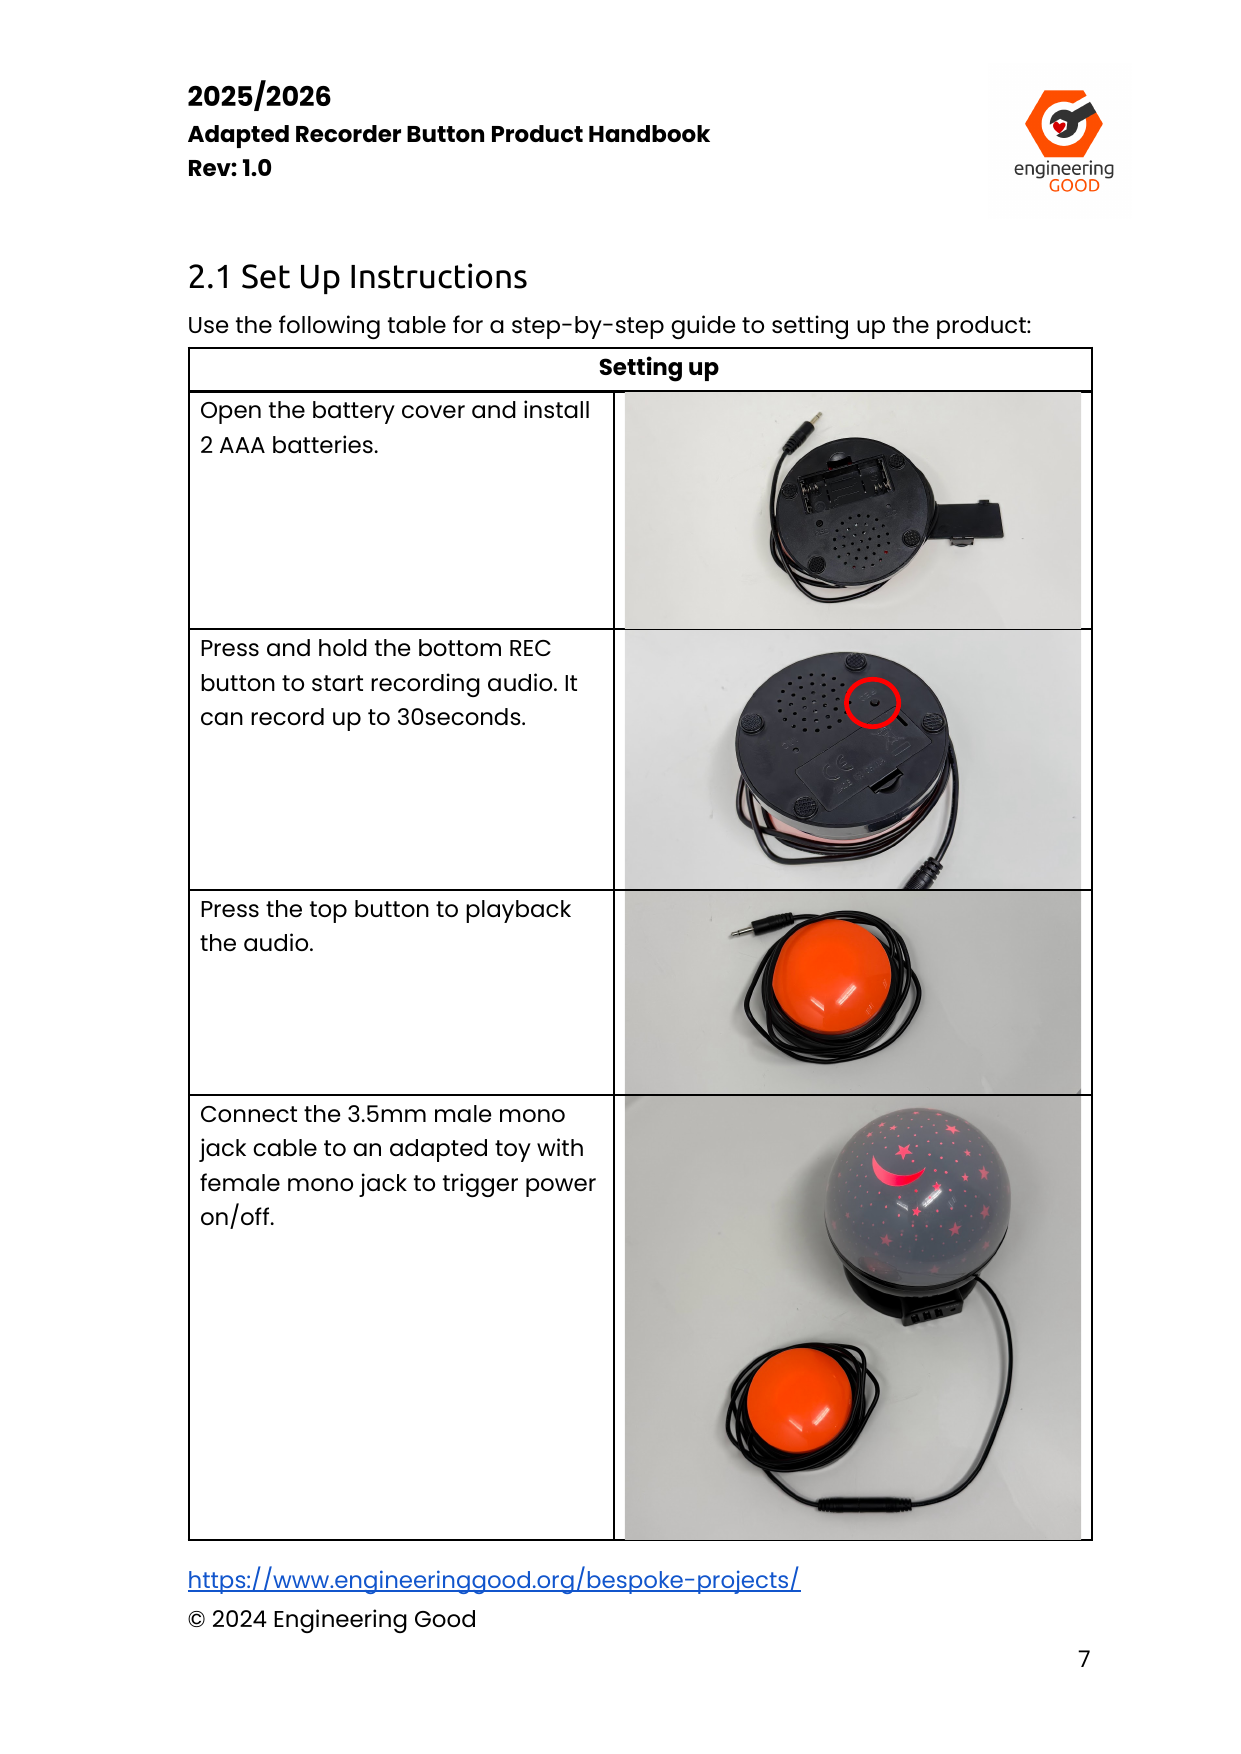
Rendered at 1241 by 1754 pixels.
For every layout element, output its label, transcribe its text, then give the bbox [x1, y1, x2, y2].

table_cell [615, 891, 624, 1094]
picture [624, 630, 1082, 889]
table_cell Connect the 3.5mm male mono jack cable to an adapted toy with female mono jack to trigger power on/off. [190, 1096, 613, 1539]
table_cell [615, 630, 624, 889]
picture [624, 392, 1082, 629]
table_cell [1082, 891, 1091, 1094]
subtitle 2.1 Set Up Instructions [187, 256, 1090, 294]
table_cell Open the battery cover and install 2 AAA batteries. [190, 393, 613, 628]
text Use the following table for a step-by-step guide to setting up the product: [187, 307, 1090, 341]
table_cell [615, 1096, 624, 1539]
table_cell Press and hold the bottom REC button to start recording audio. It can record up to 30seconds. [190, 630, 613, 889]
table_cell [1082, 1096, 1091, 1539]
table_cell [1082, 393, 1091, 628]
table_cell [1082, 630, 1091, 889]
picture [987, 63, 1132, 219]
table_cell Press the top button to playback the audio. [190, 891, 613, 1094]
table_header Setting up [190, 349, 1091, 390]
picture [624, 1096, 1082, 1540]
table_cell [615, 393, 624, 628]
picture [624, 891, 1082, 1094]
